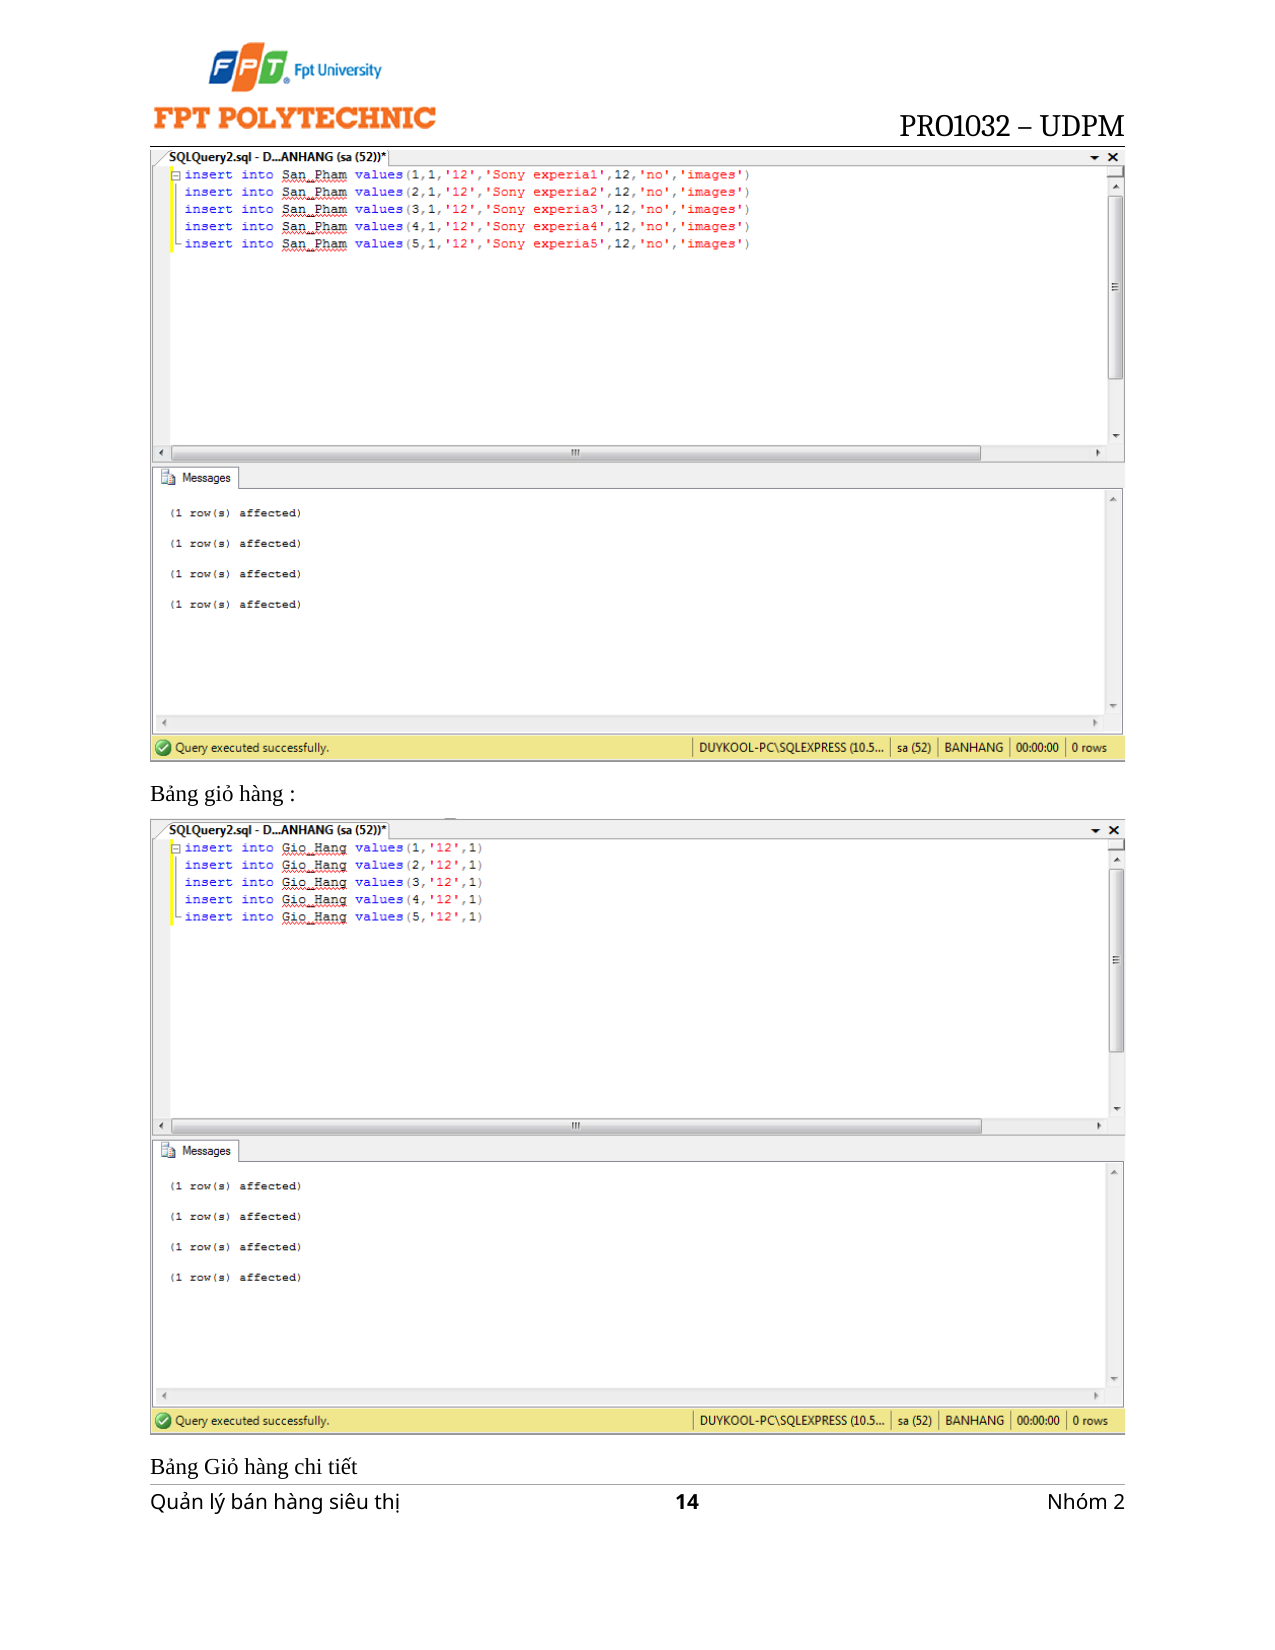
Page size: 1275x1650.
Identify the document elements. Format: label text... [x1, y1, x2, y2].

text Bảng Giỏ hàng chi tiết [150, 1448, 1125, 1480]
picture [150, 818, 1125, 1436]
text Bảng giỏ hàng : [150, 775, 1125, 806]
picture [150, 37, 443, 137]
picture [150, 150, 1125, 763]
